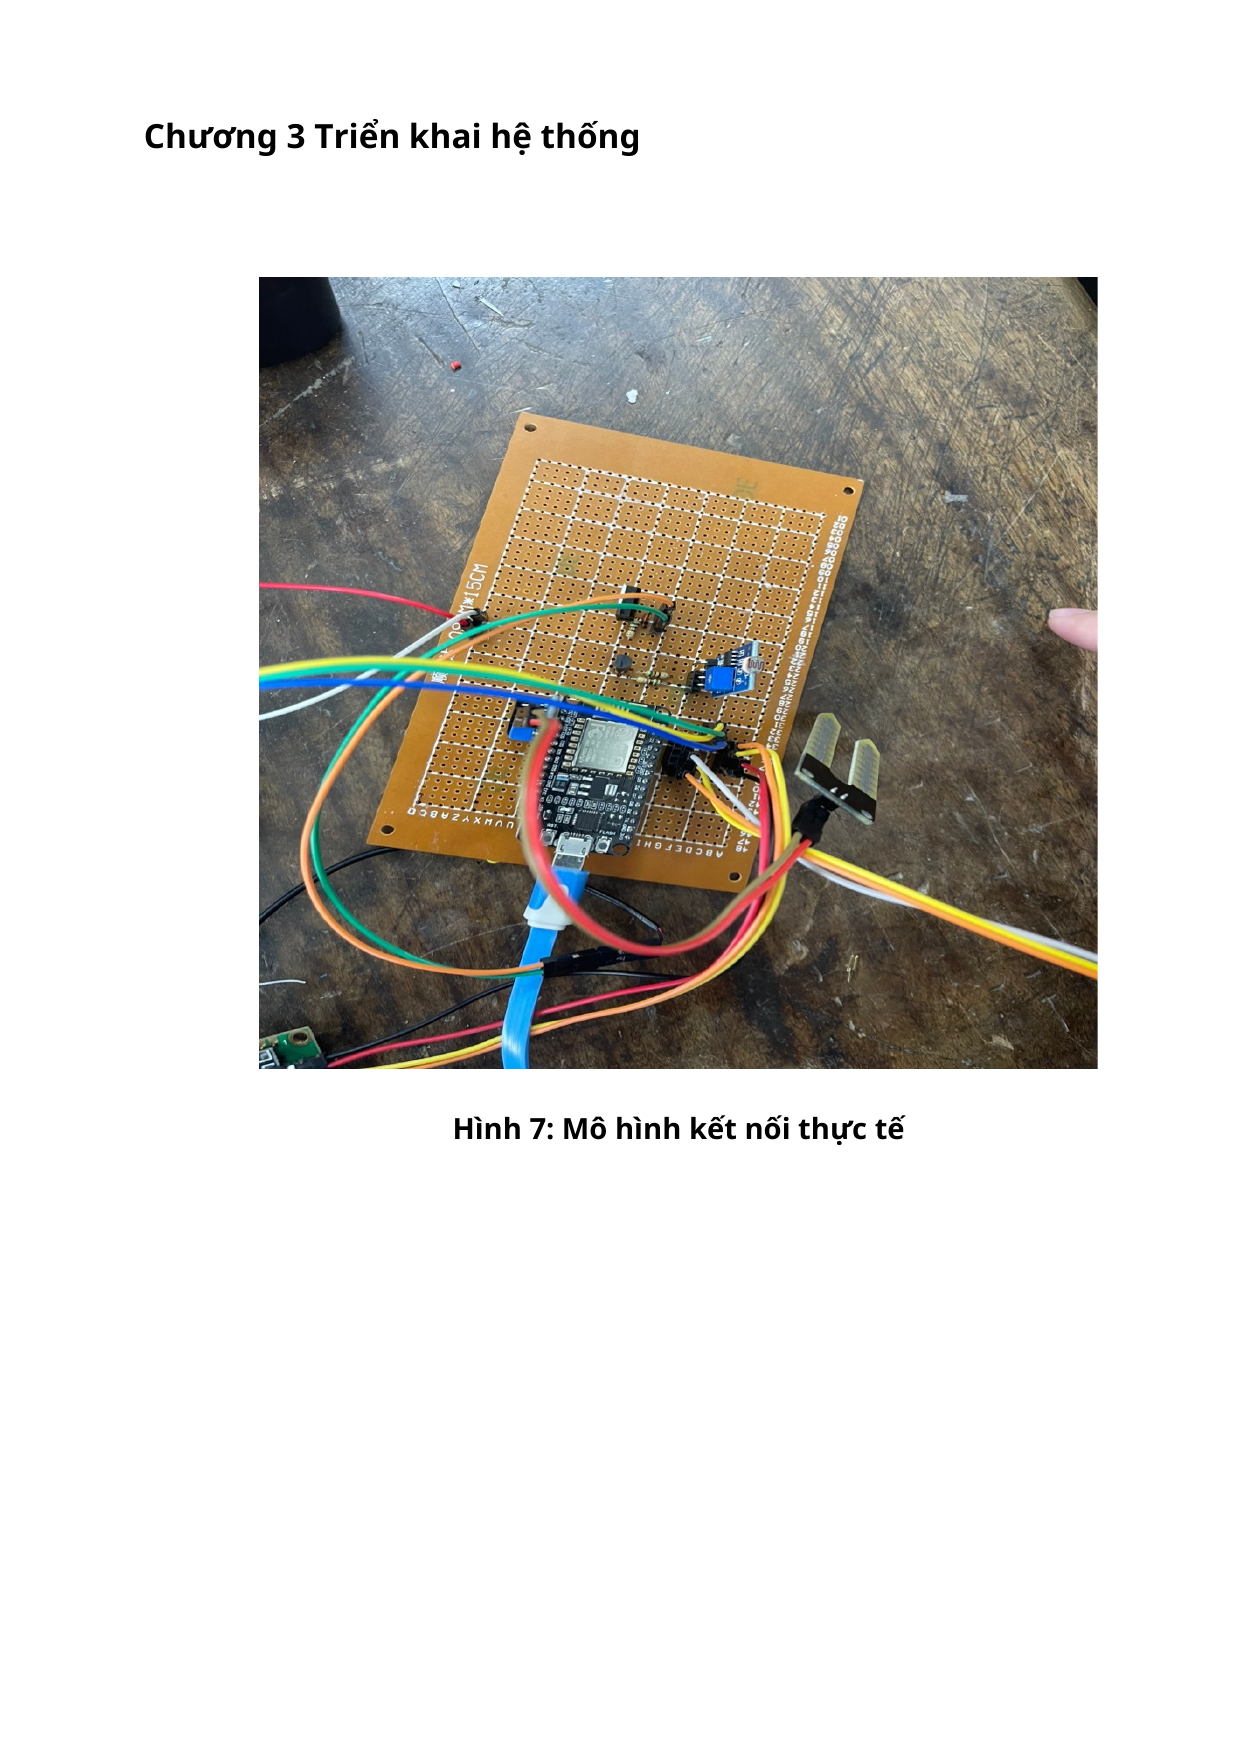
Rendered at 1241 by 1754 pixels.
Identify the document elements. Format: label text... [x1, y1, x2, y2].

text Hình 7: Mô hình kết nối thực tế [144, 1108, 1213, 1148]
subtitle Chương 3 Triển khai hệ thống [144, 112, 1213, 158]
picture [259, 277, 1098, 1069]
